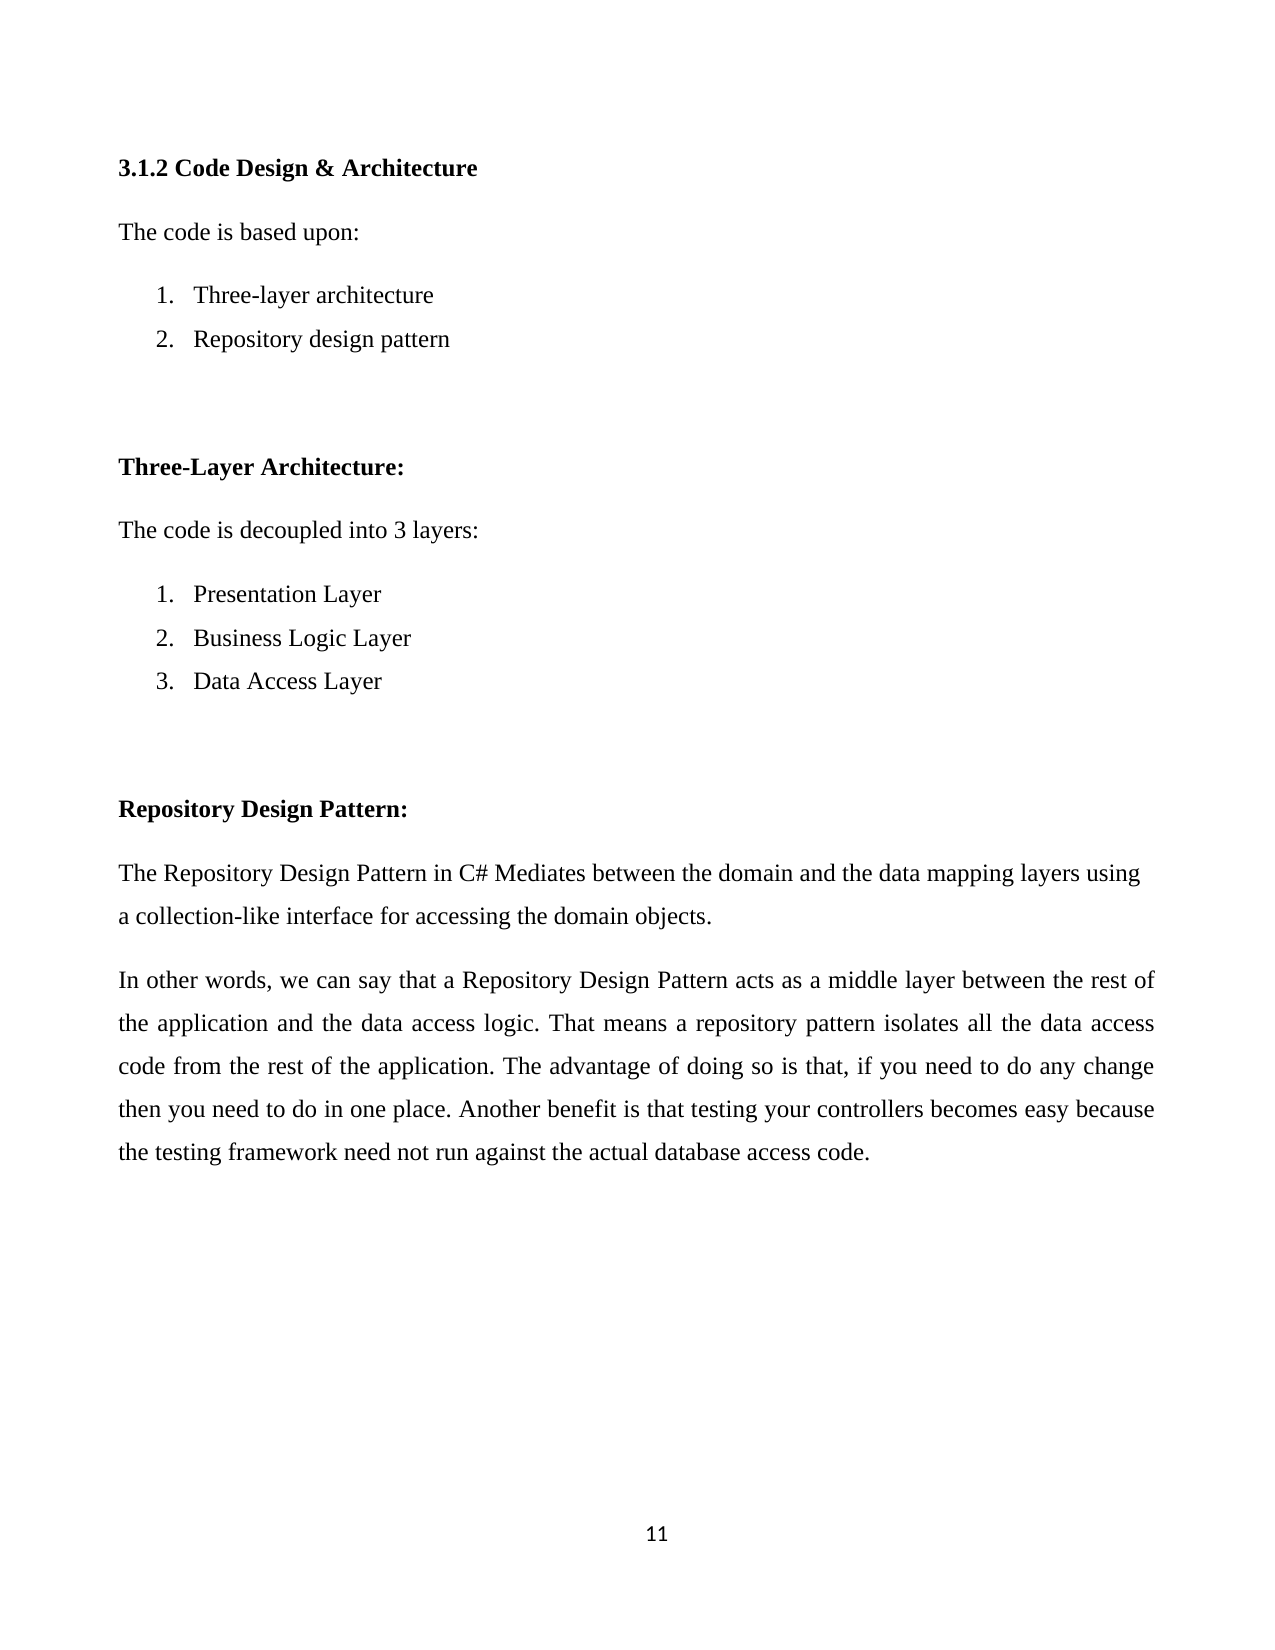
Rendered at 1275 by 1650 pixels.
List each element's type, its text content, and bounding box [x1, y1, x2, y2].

list Three-layer architecture [156, 281, 1157, 309]
text The Repository Design Pattern in C# Mediates between the domain and the data mapping layers using a collection-like interface for accessing the domain objects. [118, 858, 1157, 929]
text The code is decoupled into 3 layers: [118, 516, 1157, 544]
text In other words, we can say that a Repository Design Pattern acts as a middle layer between the rest of the application and the data access logic. That means a repository pattern isolates all the data access code from the rest of the application. The advantage of doing so is that, if you need to do any change then you need to do in one place. Another benefit is that testing your controllers becomes easy because the testing framework need not run against the actual database access code. [118, 965, 1157, 1166]
list Repository design pattern [156, 324, 1157, 352]
list Business Logic Layer [156, 623, 1157, 651]
list Data Access Layer [156, 666, 1157, 694]
text Three-Layer Architecture: [118, 452, 1157, 480]
text 3.1.2 Code Design & Architecture [118, 153, 1157, 181]
text The code is based upon: [118, 217, 1157, 245]
list Presentation Layer [156, 579, 1157, 608]
text Repository Design Pattern: [118, 794, 1157, 822]
